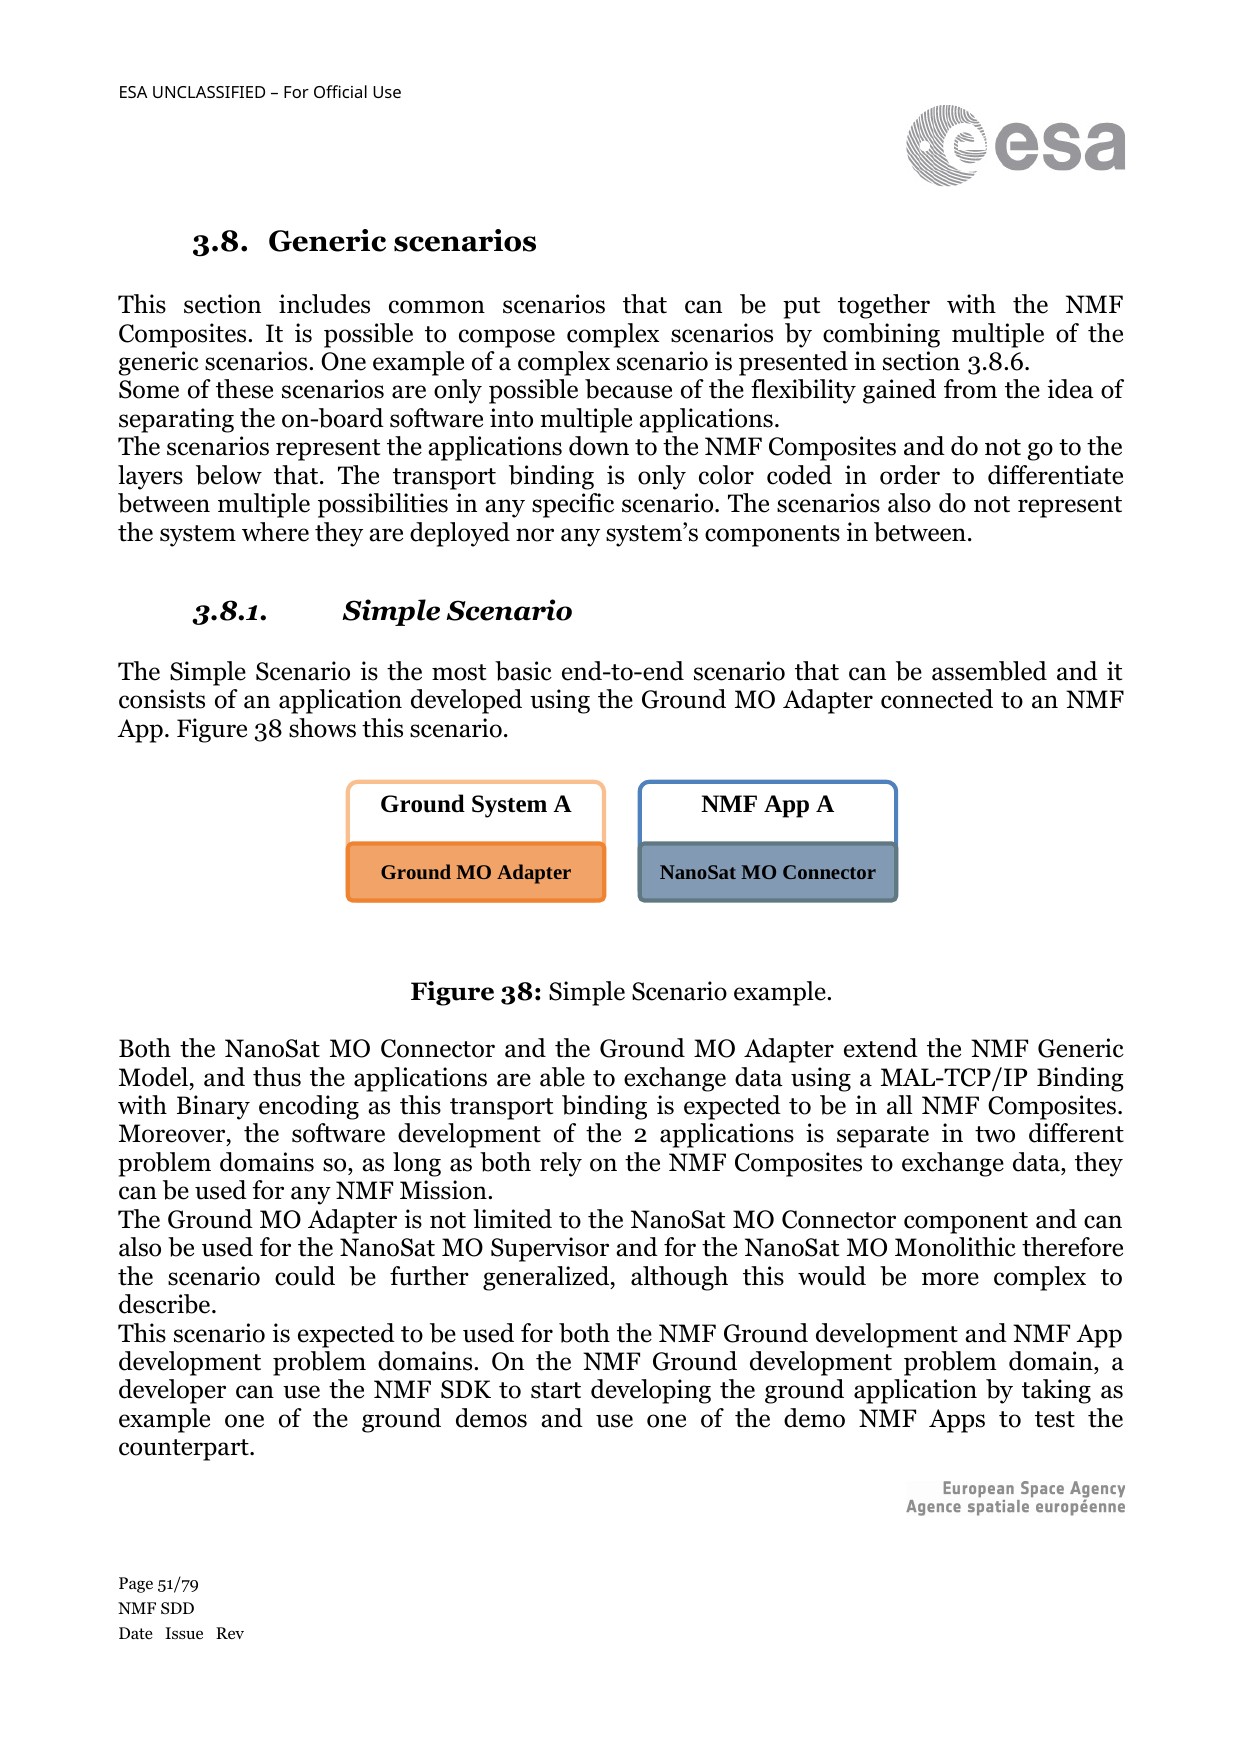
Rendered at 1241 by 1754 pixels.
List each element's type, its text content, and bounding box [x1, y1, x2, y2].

text This scenario is expected to be used for both the NMF Ground development and NMF App development problem domains. On the NMF Ground development problem domain, a developer can use the NMF SDK to start developing the ground application by taking as example one of the ground demos and use one of the demo NMF Apps to test the counterpart. [118, 1319, 1125, 1461]
text Figure 38: Simple Scenario example. [118, 978, 1125, 1006]
text The Simple Scenario is the most basic end-to-end scenario that can be assembled and it consists of an application developed using the Ground MO Adapter connected to an NMF App. Figure 38 shows this scenario. [118, 657, 1125, 743]
text This section includes common scenarios that can be put together with the NMF Composites. It is possible to compose complex scenarios by combining multiple of the generic scenarios. One example of a complex scenario is presented in section 3.8.6. [118, 291, 1125, 376]
text Some of these scenarios are only possible because of the flexibility gained from the idea of separating the on-board software into multiple applications. [118, 376, 1125, 433]
picture [906, 1481, 1125, 1516]
text The Ground MO Adapter is not limited to the NanoSat MO Connector component and can also be used for the NanoSat MO Supervisor and for the NanoSat MO Monolithic therefore the scenario could be further generalized, although this would be more complex to describe. [118, 1205, 1125, 1319]
subtitle Generic scenarios [192, 224, 1125, 257]
picture [906, 105, 1125, 187]
text Both the NanoSat MO Connector and the Ground MO Adapter extend the NMF Generic Model, and thus the applications are able to exchange data using a MAL-TCP/IP Binding with Binary encoding as this transport binding is expected to be in all NMF Composites. Moreover, the software development of the 2 applications is separate in two different problem domains so, as long as both rely on the NMF Composites to exchange data, they can be used for any NMF Mission. [118, 1035, 1125, 1205]
text The scenarios represent the applications down to the NMF Composites and do not go to the layers below that. The transport binding is only color coded in order to differentiate between multiple possibilities in any specific scenario. The scenarios also do not represent the system where they are deployed nor any system’s components in between. [118, 433, 1125, 547]
subtitle Simple Scenario [193, 596, 1125, 627]
